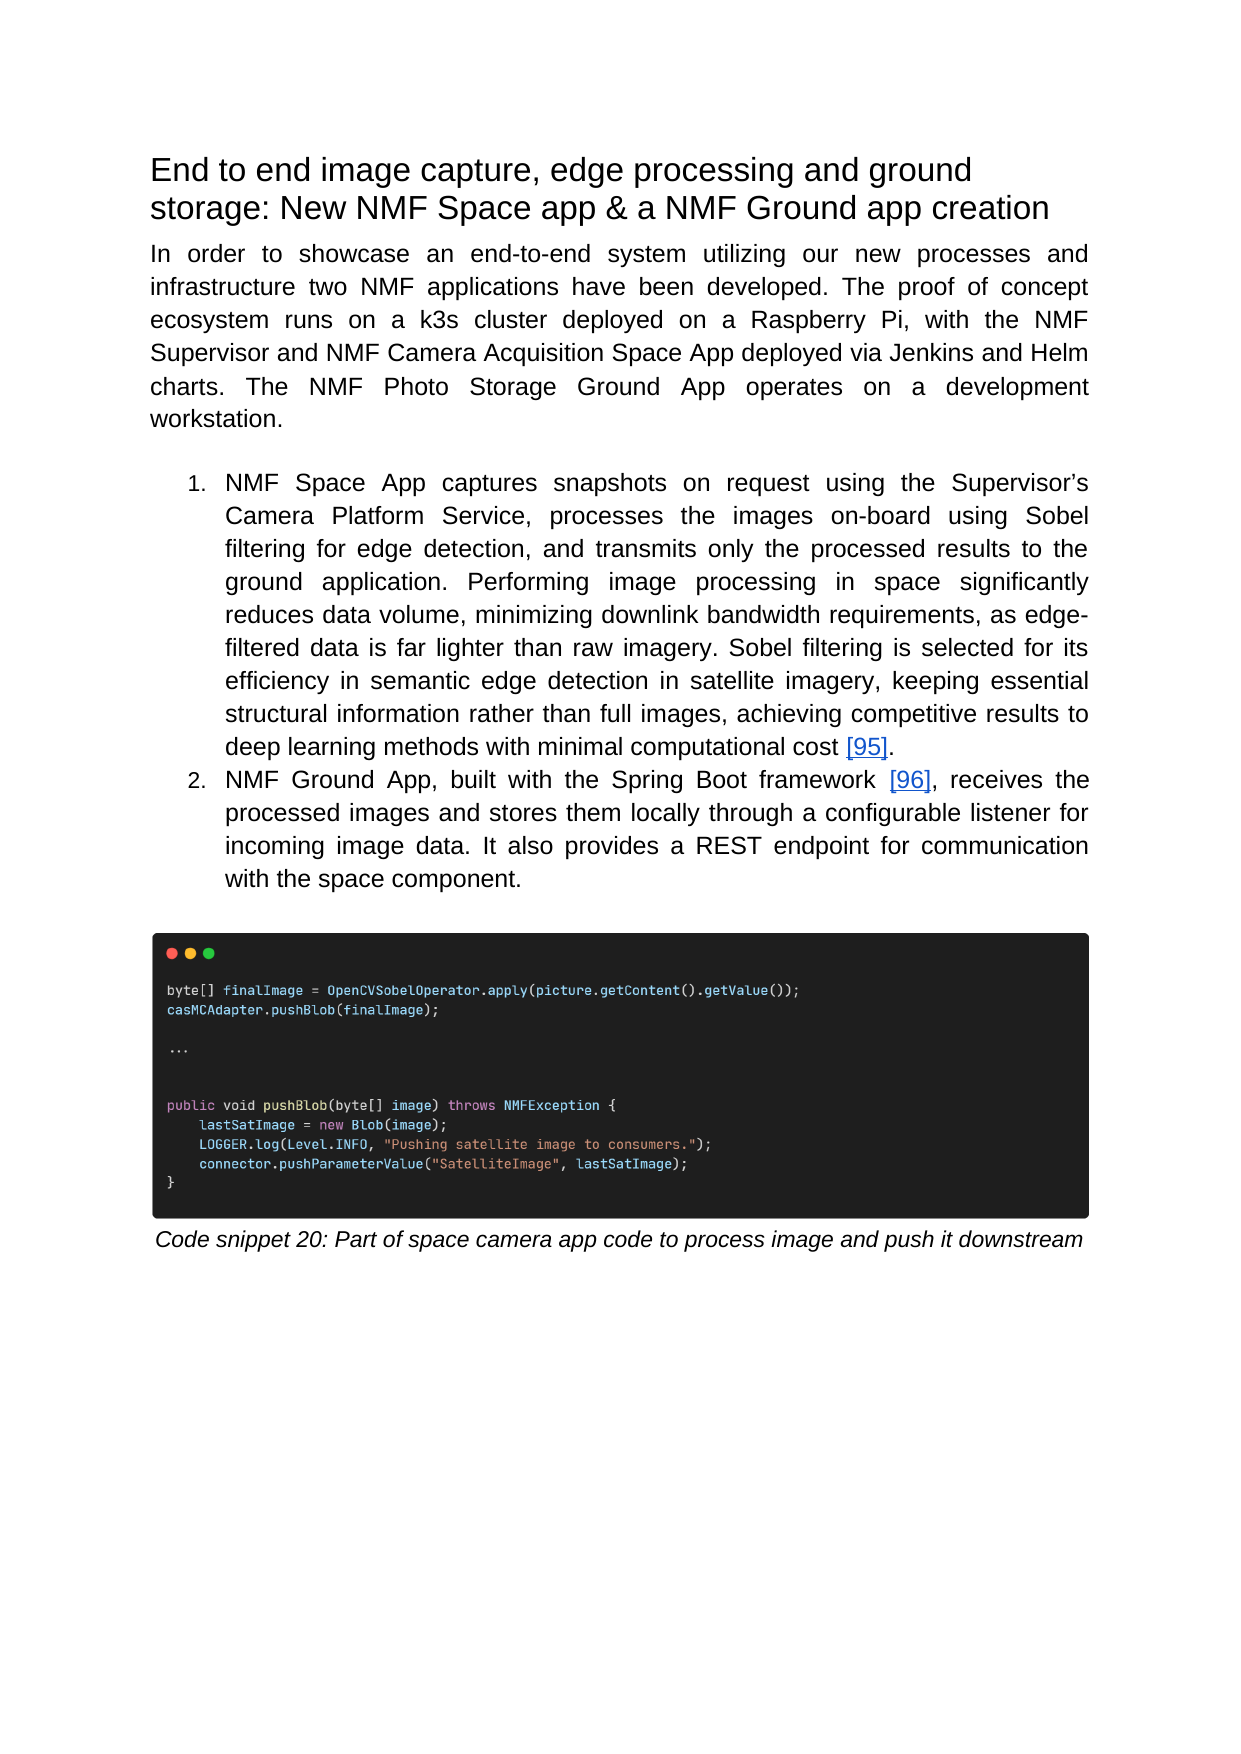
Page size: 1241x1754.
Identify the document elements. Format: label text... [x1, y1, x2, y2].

text Code snippet 20: Part of space camera app code to process image and push it downstream [150, 1226, 1090, 1252]
list NMF Ground App, built with the Spring Boot framework [96], receives the processed images and stores them locally through a configurable listener for incoming image data. It also provides a REST endpoint for communication with the space component. [187, 765, 1090, 893]
list NMF Space App captures snapshots on request using the Supervisor’s Camera Platform Service, processes the images on-board using Sobel filtering for edge detection, and transmits only the processed results to the ground application. Performing image processing in space significantly reduces data volume, minimizing downlink bandwidth requirements, as edge-filtered data is far lighter than raw imagery. Sobel filtering is selected for its efficiency in semantic edge detection in satellite imagery, keeping essential structural information rather than full images, achieving competitive results to deep learning methods with minimal computational cost [95]. [187, 468, 1090, 761]
picture [150, 930, 1091, 1222]
subtitle End to end image capture, edge processing and ground storage: New NMF Space app & a NMF Ground app creation [150, 150, 1090, 227]
text In order to showcase an end-to-end system utilizing our new processes and infrastructure two NMF applications have been developed. The proof of concept ecosystem runs on a k3s cluster deployed on a Raspberry Pi, with the NMF Supervisor and NMF Camera Acquisition Space App deployed via Jenkins and Helm charts. The NMF Photo Storage Ground App operates on a development workstation. [150, 239, 1090, 433]
